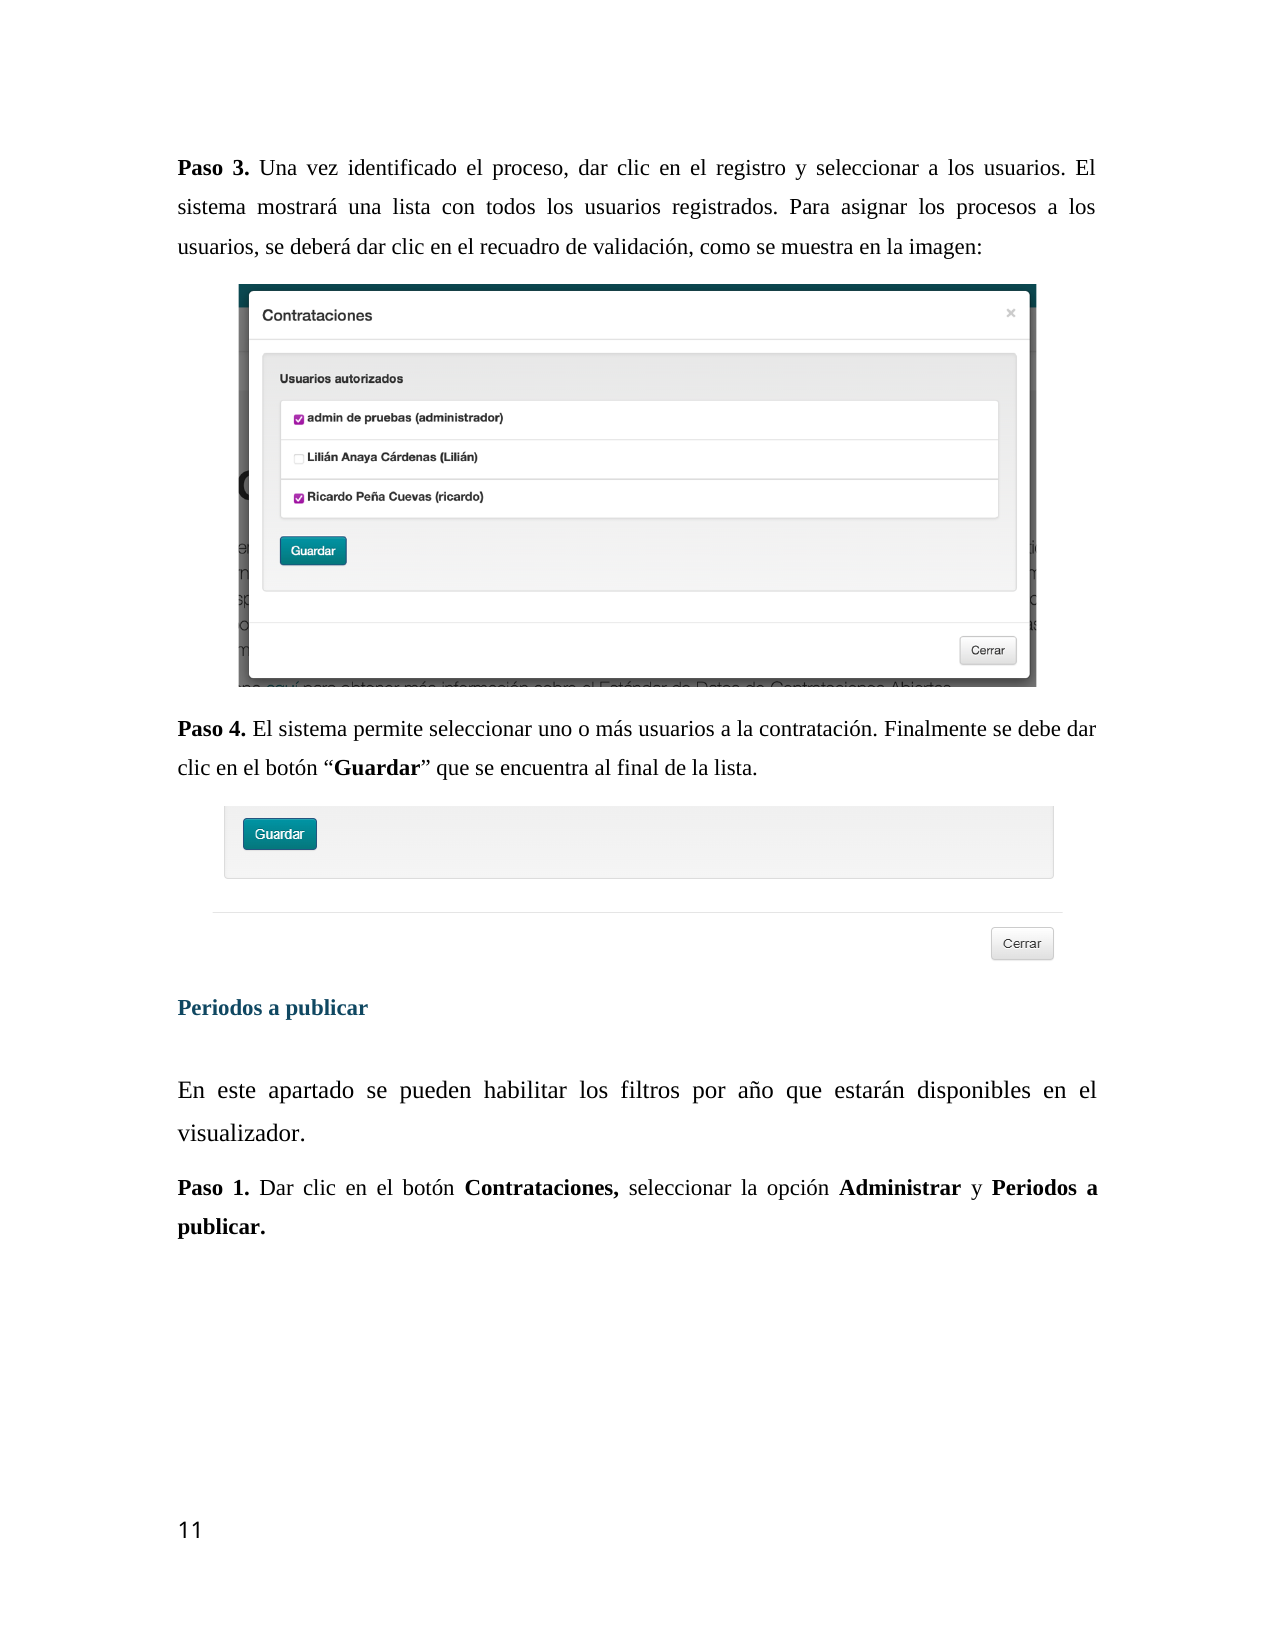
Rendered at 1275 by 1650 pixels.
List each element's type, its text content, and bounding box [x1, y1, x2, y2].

picture [238, 284, 1037, 687]
text Paso 1. Dar clic en el botón Contrataciones, seleccionar la opción Administrar y Periodos a publicar. [177, 1174, 1098, 1240]
text Paso 4. El sistema permite seleccionar uno o más usuarios a la contratación. Finalmente se debe dar clic en el botón “Guardar” que se encuentra al final de la lista. [177, 715, 1098, 781]
picture [212, 806, 1063, 966]
subtitle Periodos a publicar [177, 994, 1098, 1021]
text En este apartado se pueden habilitar los filtros por año que estarán disponibles en el visualizador. [177, 1075, 1098, 1147]
text Paso 3. Una vez identificado el proceso, dar clic en el registro y seleccionar a los usuarios. El sistema mostrará una lista con todos los usuarios registrados. Para asignar los procesos a los usuarios, se deberá dar clic en el recuadro de validación, como se muestra en la imagen: [177, 154, 1098, 259]
